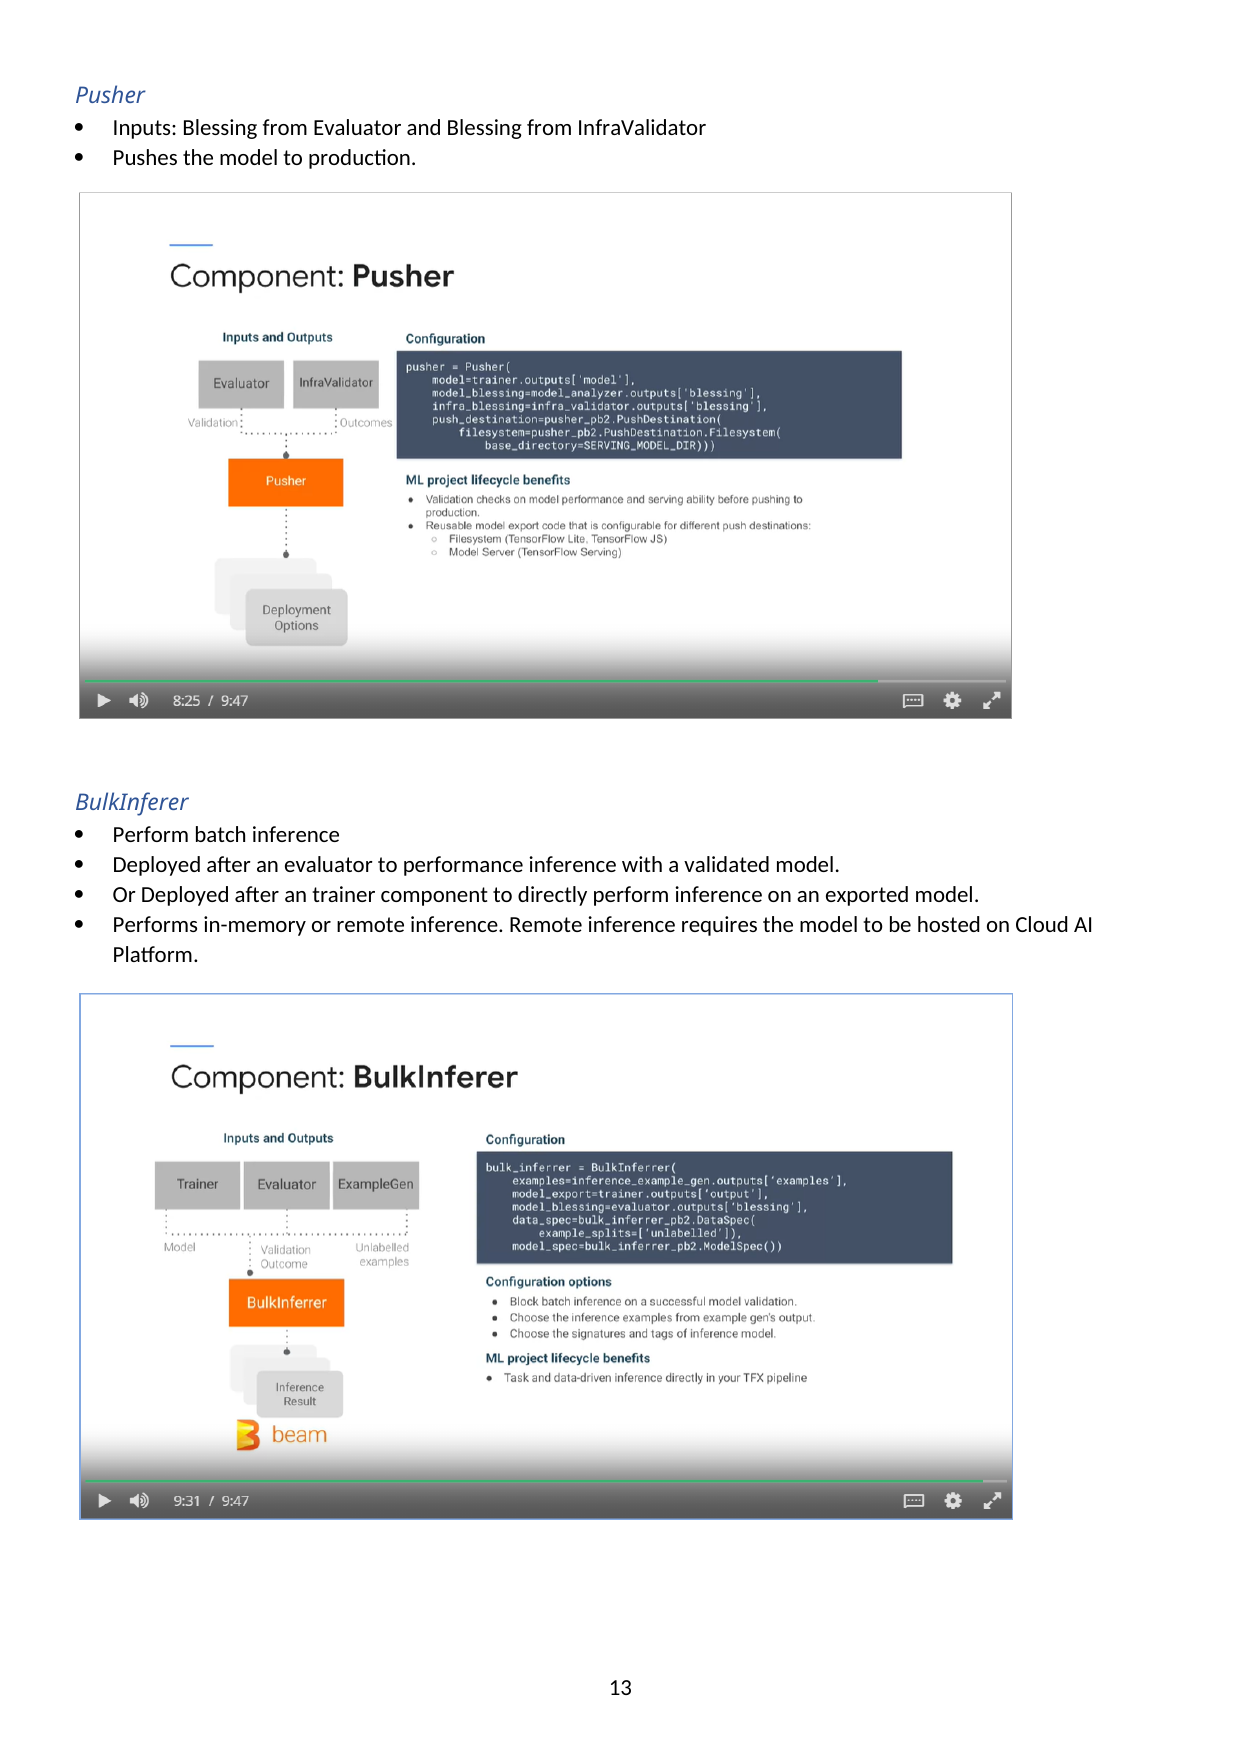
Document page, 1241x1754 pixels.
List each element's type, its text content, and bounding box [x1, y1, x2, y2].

list Pushes the model to production. [75, 143, 1165, 171]
list Perform batch inference [75, 820, 1165, 848]
list Deployed after an evaluator to performance inference with a validated model. [75, 850, 1165, 878]
subtitle Pusher [75, 79, 1165, 110]
list Or Deployed after an trainer component to directly perform inference on an exported model. [75, 880, 1165, 908]
picture [75, 190, 1016, 721]
list Inputs: Blessing from Evaluator and Blessing from InfraValidator [75, 113, 1165, 141]
subtitle BulkInferer [75, 786, 1165, 817]
list Performs in-memory or remote inference. Remote inference requires the model to be hosted on Cloud AI Platform. [75, 910, 1165, 969]
picture [75, 987, 1016, 1522]
